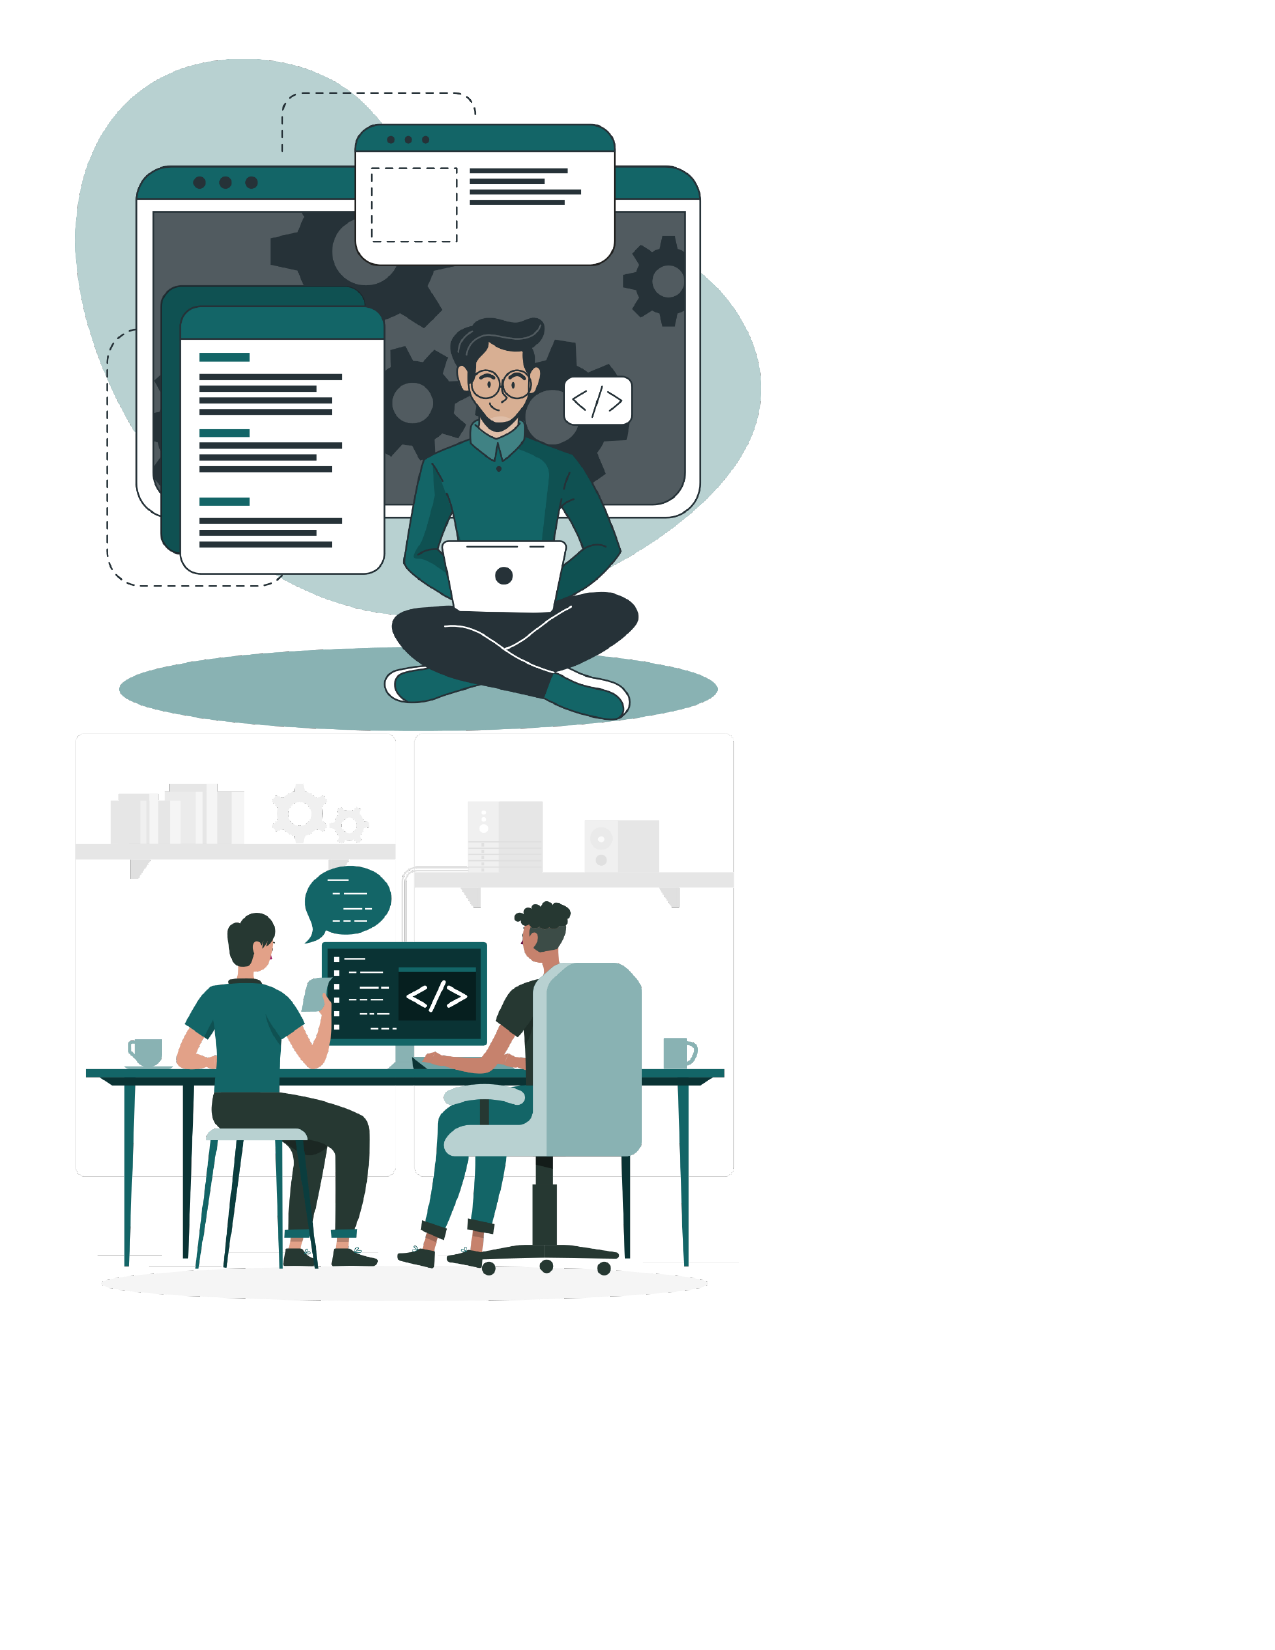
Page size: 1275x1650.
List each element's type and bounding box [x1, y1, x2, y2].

picture [75, 59, 761, 731]
picture [75, 733, 739, 1301]
